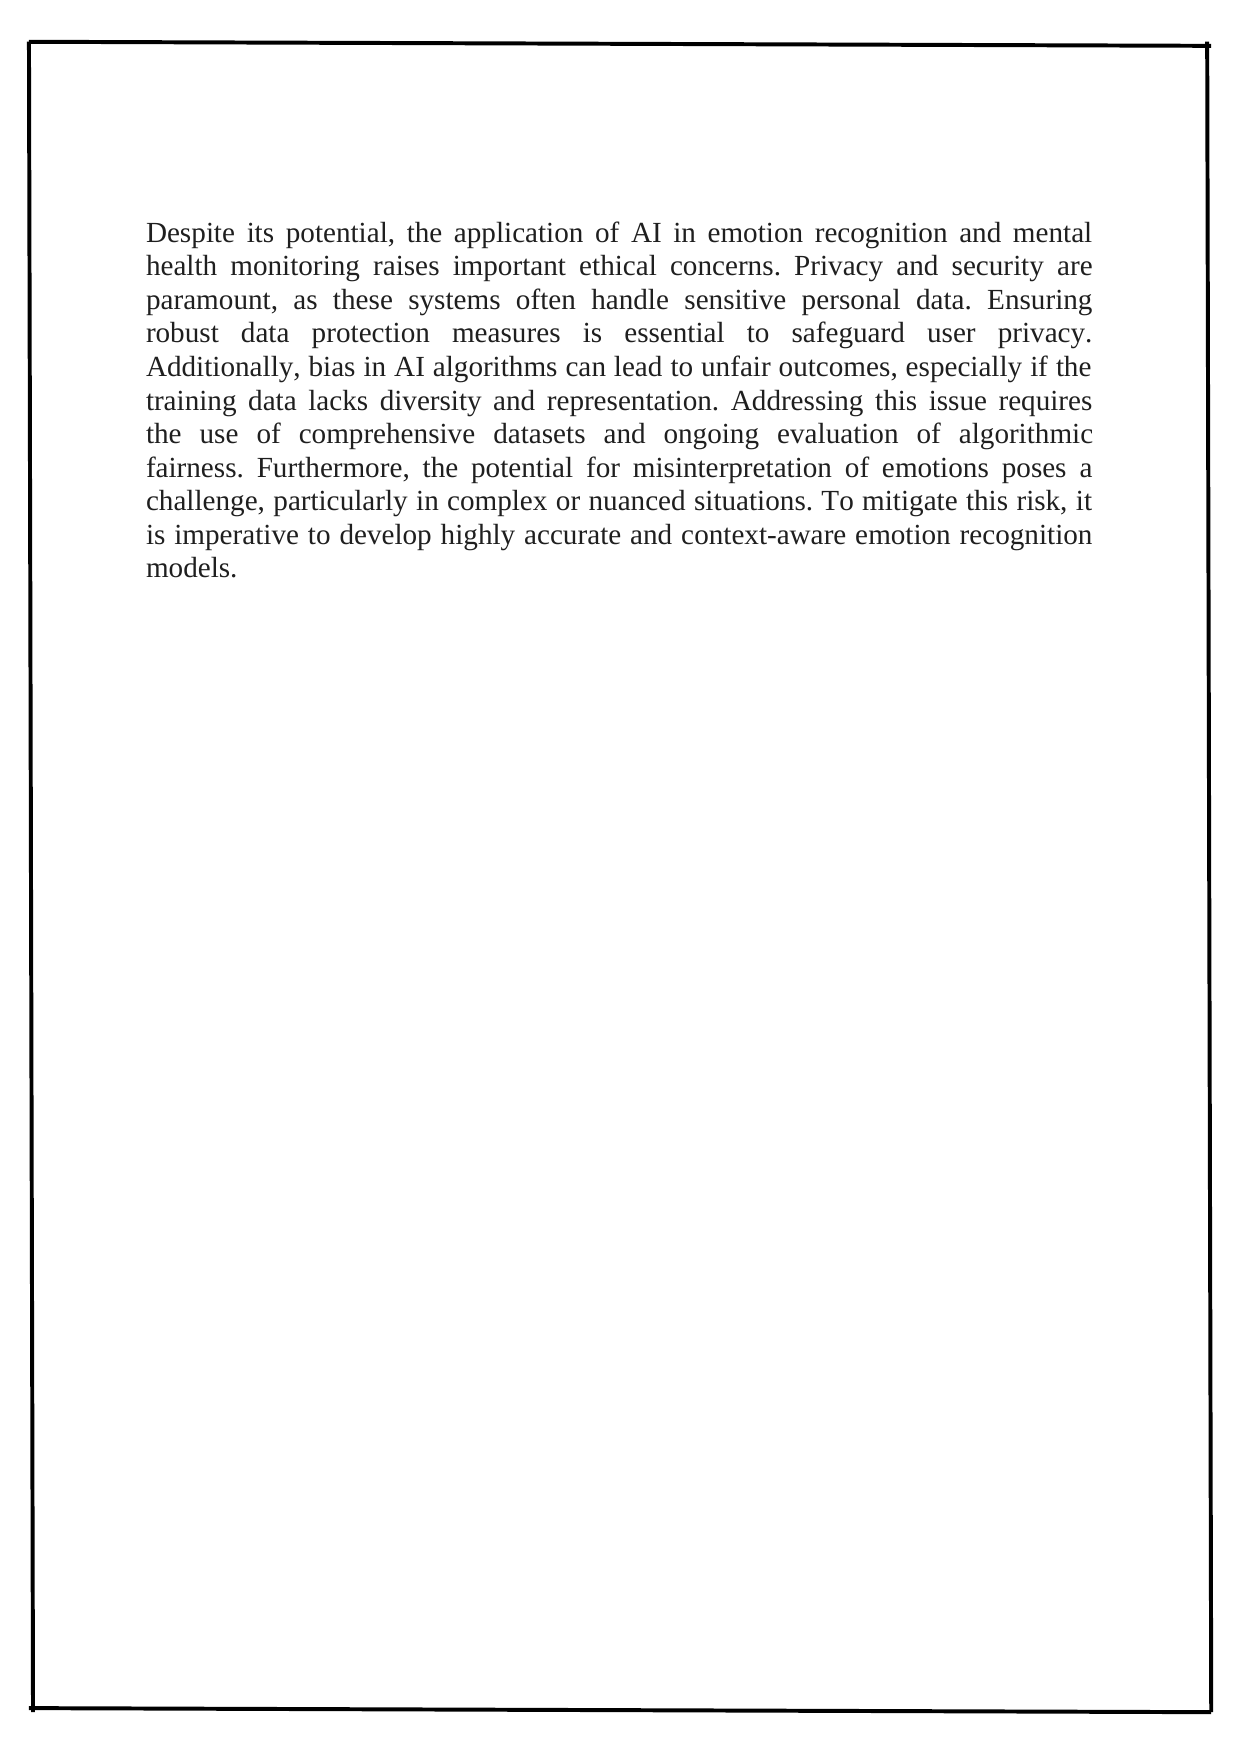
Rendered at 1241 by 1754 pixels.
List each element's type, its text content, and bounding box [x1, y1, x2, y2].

text Despite its potential, the application of AI in emotion recognition and mental health monitoring raises important ethical concerns. Privacy and security are paramount, as these systems often handle sensitive personal data. Ensuring robust data protection measures is essential to safeguard user privacy. Additionally, bias in AI algorithms can lead to unfair outcomes, especially if the training data lacks diversity and representation. Addressing this issue requires the use of comprehensive datasets and ongoing evaluation of algorithmic fairness. Furthermore, the potential for misinterpretation of emotions poses a challenge, particularly in complex or nuanced situations. To mitigate this risk, it is imperative to develop highly accurate and context-aware emotion recognition models. [146, 215, 1094, 584]
